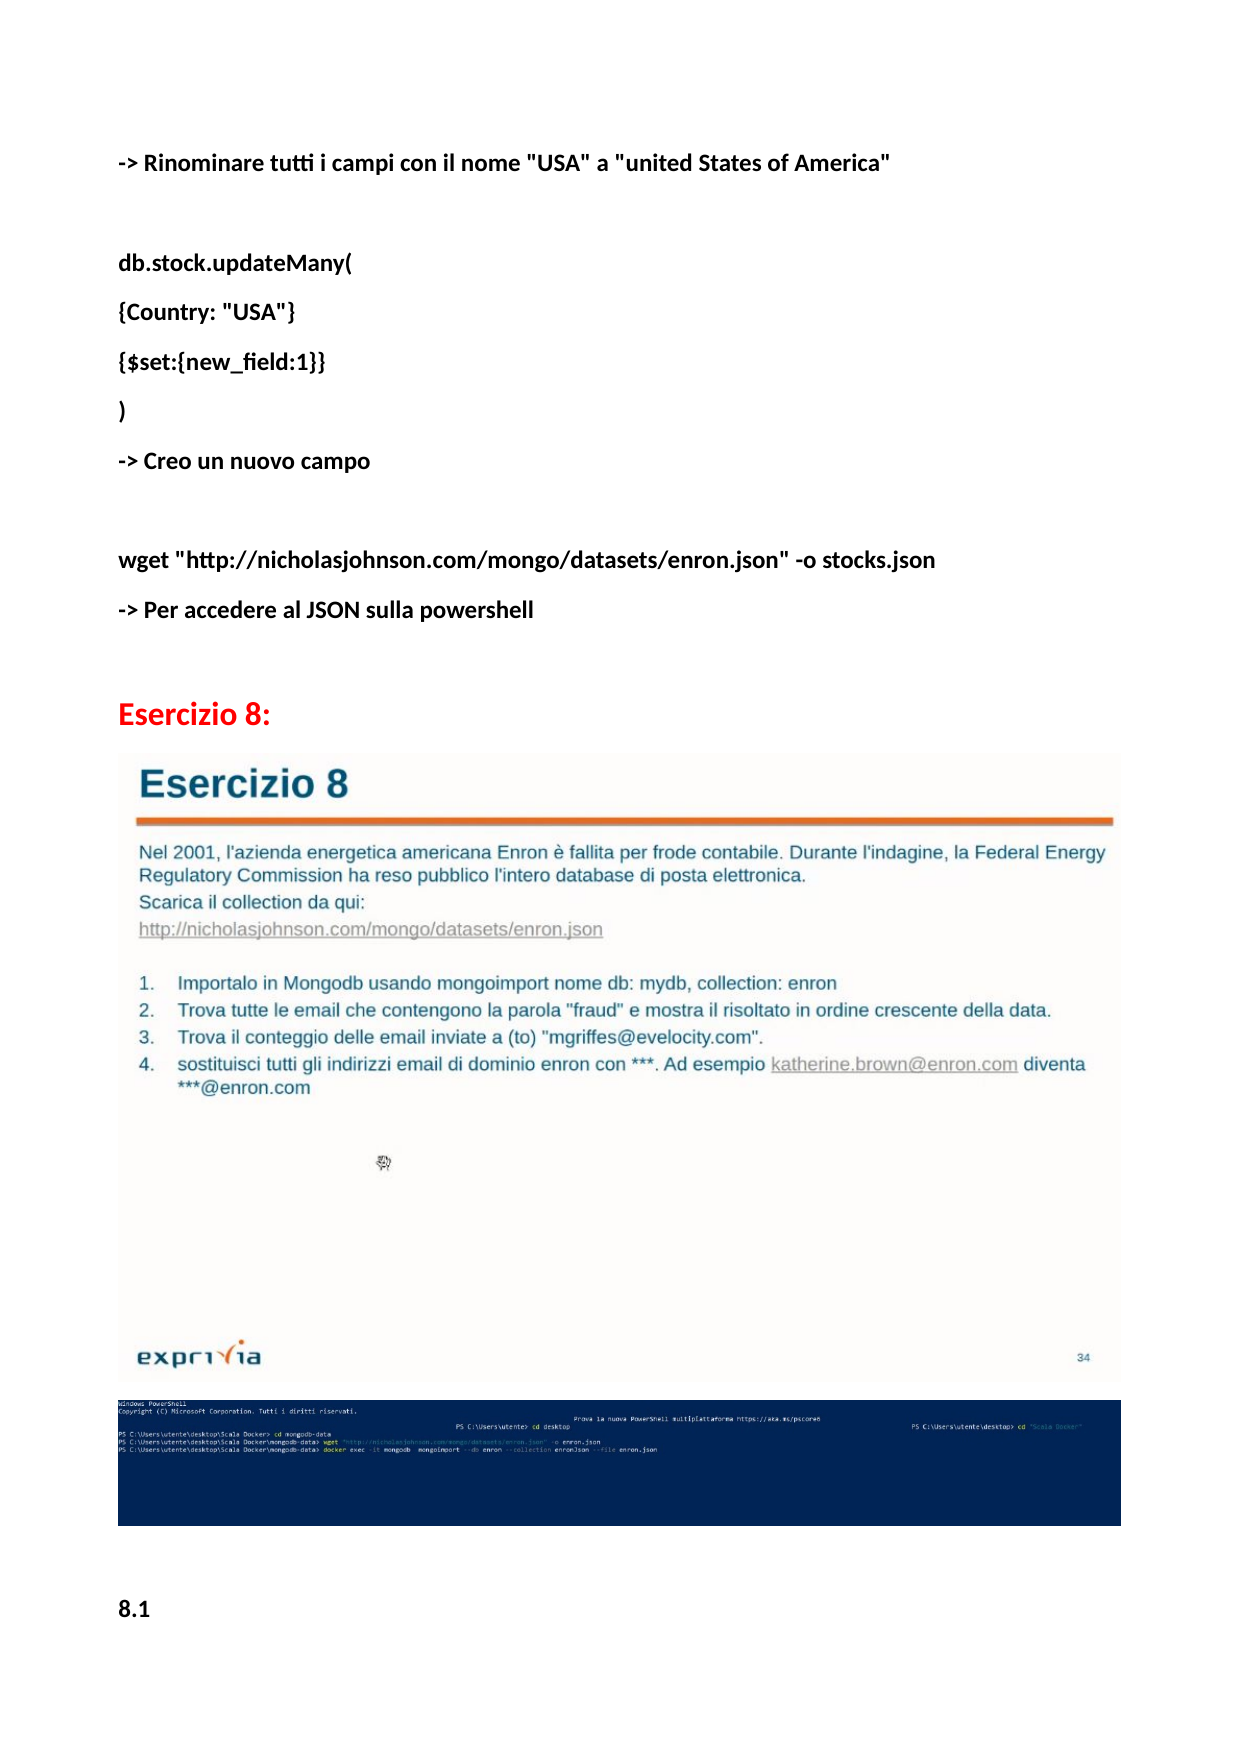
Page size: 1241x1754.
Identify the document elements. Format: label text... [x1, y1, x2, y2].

text {$set:{new_field:1}} [118, 346, 1122, 376]
text Esercizio 8: [118, 693, 1122, 734]
picture [118, 1400, 1121, 1526]
picture [118, 753, 1121, 1382]
text wget "http://nicholasjohnson.com/mongo/datasets/enron.json" -o stocks.json [118, 544, 1122, 575]
text ) [118, 396, 1122, 426]
text -> Rinominare tutti i campi con il nome "USA" a "united States of America" [118, 148, 1122, 178]
text {Country: "USA"} [118, 296, 1122, 327]
text 8.1 [118, 1594, 1122, 1624]
text -> Creo un nuovo campo [118, 445, 1122, 476]
text db.stock.updateMany( [118, 247, 1122, 277]
text -> Per accedere al JSON sulla powershell [118, 594, 1122, 624]
